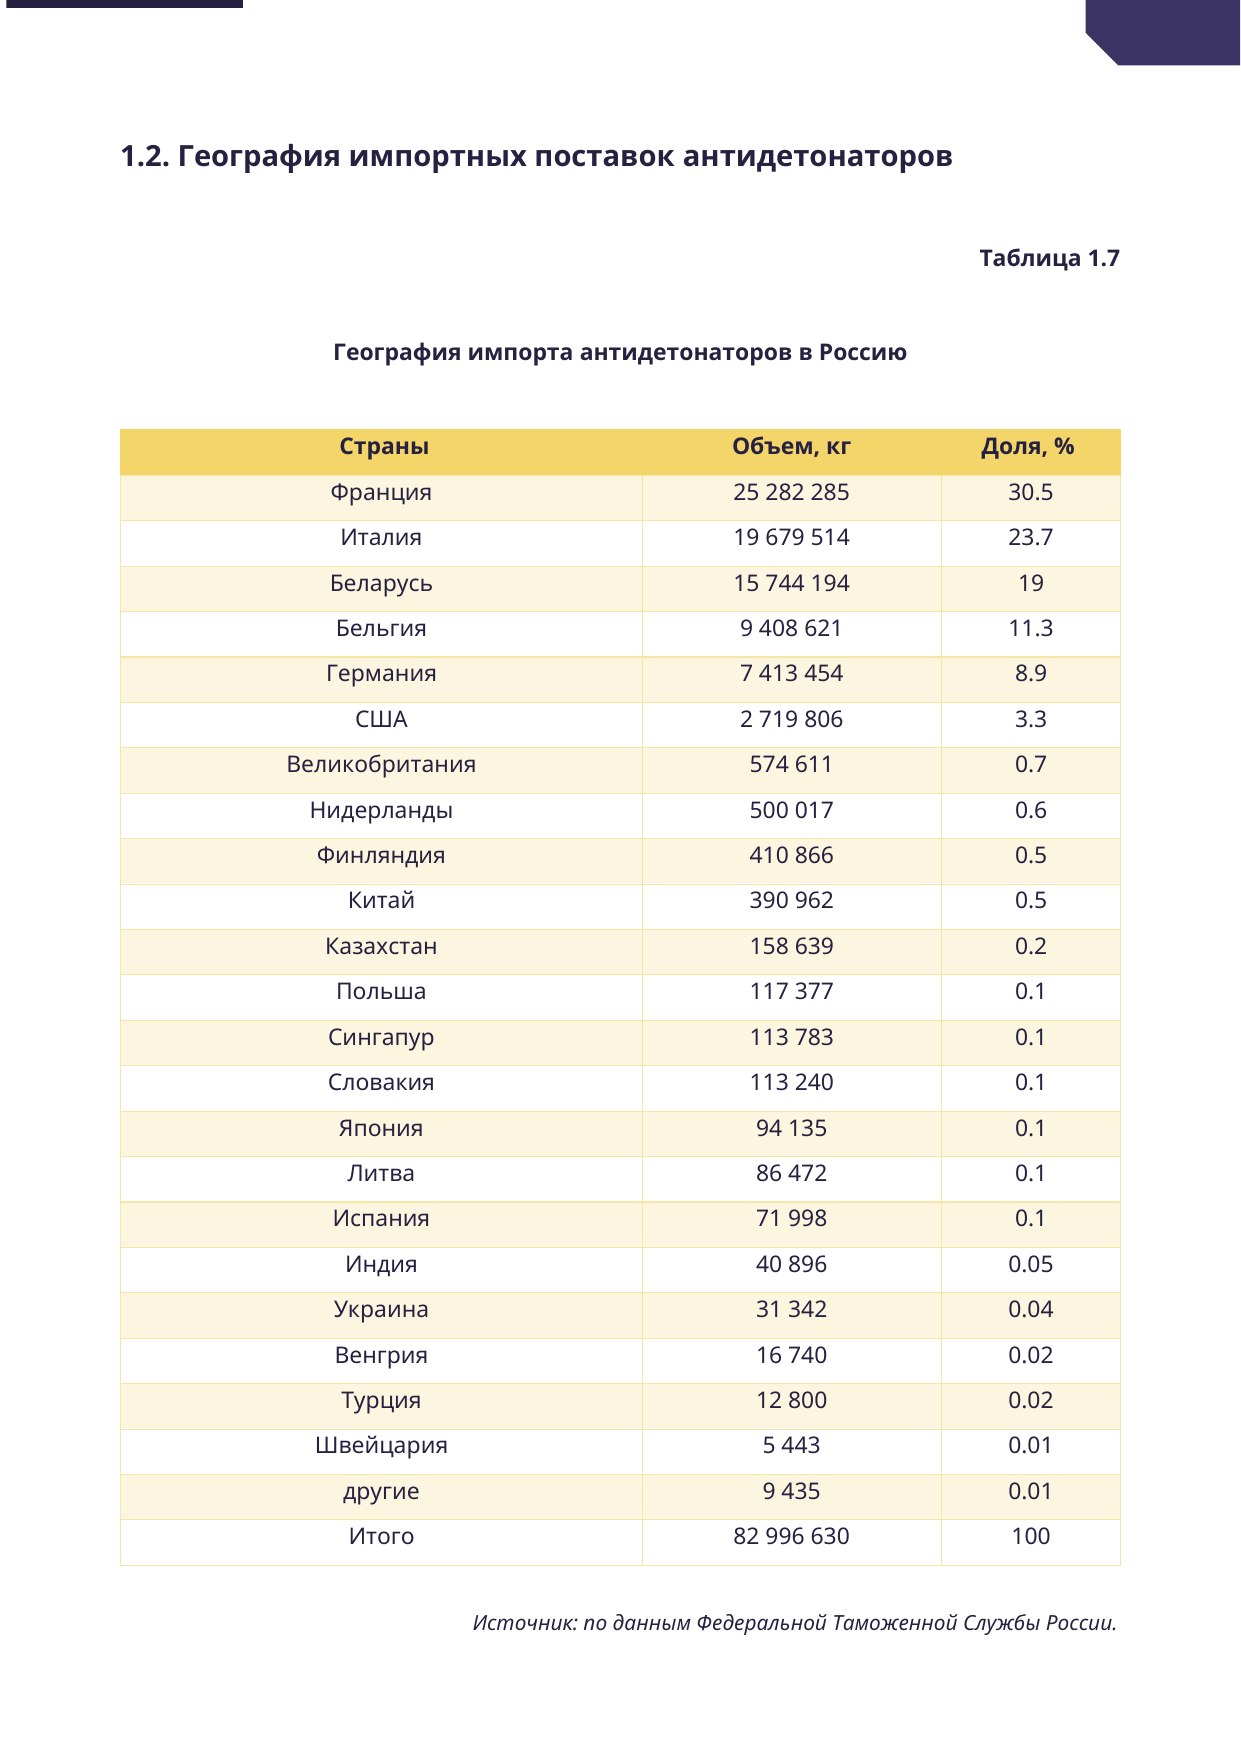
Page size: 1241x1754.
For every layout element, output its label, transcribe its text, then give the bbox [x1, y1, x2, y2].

table_header Объем, кг [643, 430, 941, 475]
table_cell 12 800 [643, 1384, 941, 1428]
text Источник: по данным Федеральной Таможенной Службы России. [120, 1608, 1120, 1637]
table_cell Китай [121, 885, 642, 929]
table_cell 40 896 [643, 1248, 941, 1292]
table_cell 0.2 [942, 930, 1120, 974]
table_cell Бельгия [121, 612, 642, 656]
table_cell 390 962 [643, 885, 941, 929]
table_cell США [121, 703, 642, 747]
table_cell Германия [121, 658, 642, 702]
table_cell 82 996 630 [643, 1520, 941, 1565]
table_cell 0.7 [942, 748, 1120, 793]
table_header Страны [121, 430, 642, 475]
table_cell Великобритания [121, 748, 642, 793]
subtitle 1.2. География импортных поставок антидетонаторов [120, 135, 1120, 175]
table_cell 113 240 [643, 1066, 941, 1111]
table_cell 410 866 [643, 839, 941, 883]
table_cell 19 679 514 [643, 521, 941, 566]
table_cell 25 282 285 [643, 476, 941, 520]
table_cell 5 443 [643, 1430, 941, 1474]
table_cell 0.02 [942, 1384, 1120, 1428]
text Таблица 1.7 [120, 242, 1120, 273]
table_cell 11.3 [942, 612, 1120, 656]
table_cell 0.5 [942, 839, 1120, 883]
table_cell 15 744 194 [643, 567, 941, 611]
table_cell 30.5 [942, 476, 1120, 520]
table_cell Литва [121, 1157, 642, 1201]
table_cell Турция [121, 1384, 642, 1428]
table_cell 574 611 [643, 748, 941, 793]
table_cell 2 719 806 [643, 703, 941, 747]
table_cell Венгрия [121, 1339, 642, 1383]
table_header Доля, % [942, 430, 1120, 475]
table_cell 117 377 [643, 975, 941, 1020]
table_cell 71 998 [643, 1203, 941, 1247]
table_cell 19 [942, 567, 1120, 611]
table_cell 7 413 454 [643, 658, 941, 702]
table_cell 0.1 [942, 1112, 1120, 1156]
table_cell Швейцария [121, 1430, 642, 1474]
table_cell 0.02 [942, 1339, 1120, 1383]
table_cell Индия [121, 1248, 642, 1292]
table_cell Словакия [121, 1066, 642, 1111]
table_cell 0.01 [942, 1475, 1120, 1519]
table_cell 500 017 [643, 794, 941, 838]
table_cell Италия [121, 521, 642, 566]
table_cell Нидерланды [121, 794, 642, 838]
table_cell 0.1 [942, 1021, 1120, 1065]
table_cell 8.9 [942, 658, 1120, 702]
text География импорта антидетонаторов в Россию [120, 336, 1120, 367]
table_cell Финляндия [121, 839, 642, 883]
table_cell 0.1 [942, 1203, 1120, 1247]
table_cell 0.04 [942, 1293, 1120, 1338]
table_cell 16 740 [643, 1339, 941, 1383]
table_cell 0.1 [942, 975, 1120, 1020]
table_cell Итого [121, 1520, 642, 1565]
table_cell 9 408 621 [643, 612, 941, 656]
table_cell 113 783 [643, 1021, 941, 1065]
table_cell 0.6 [942, 794, 1120, 838]
table_cell Казахстан [121, 930, 642, 974]
table_cell 0.05 [942, 1248, 1120, 1292]
table_cell Украина [121, 1293, 642, 1338]
table_cell 0.1 [942, 1066, 1120, 1111]
table_cell 94 135 [643, 1112, 941, 1156]
table_cell Франция [121, 476, 642, 520]
table_cell 23.7 [942, 521, 1120, 566]
table_cell Испания [121, 1203, 642, 1247]
table_cell Польша [121, 975, 642, 1020]
table_cell Япония [121, 1112, 642, 1156]
table_cell 31 342 [643, 1293, 941, 1338]
table_cell Сингапур [121, 1021, 642, 1065]
table_cell 0.5 [942, 885, 1120, 929]
table_cell 100 [942, 1520, 1120, 1565]
table_cell 86 472 [643, 1157, 941, 1201]
table_cell Беларусь [121, 567, 642, 611]
table_cell 0.1 [942, 1157, 1120, 1201]
table_cell 9 435 [643, 1475, 941, 1519]
table_cell 0.01 [942, 1430, 1120, 1474]
table_cell 158 639 [643, 930, 941, 974]
table_cell 3.3 [942, 703, 1120, 747]
table_cell другие [121, 1475, 642, 1519]
